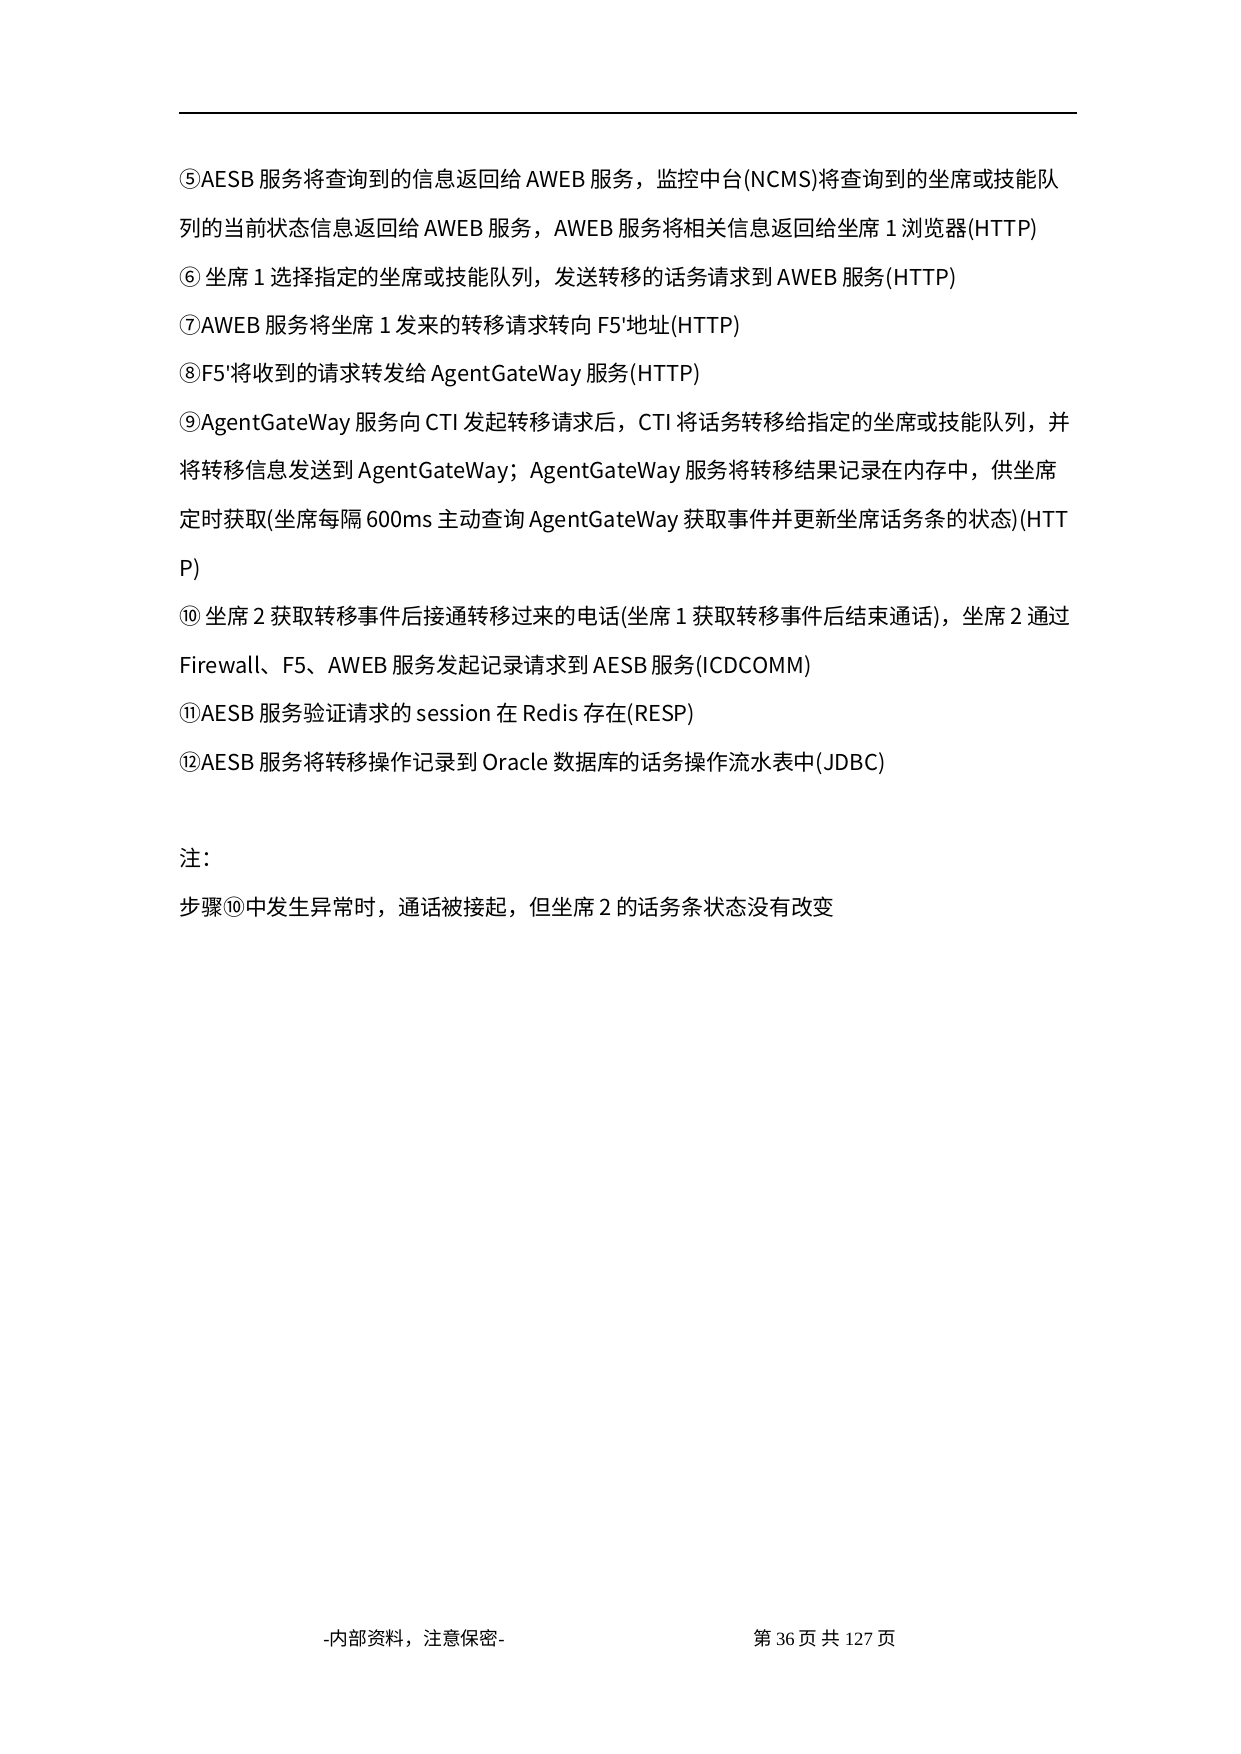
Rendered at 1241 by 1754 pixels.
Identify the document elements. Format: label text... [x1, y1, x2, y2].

text 注： [179, 841, 1077, 873]
text ⑦AWEB服务将坐席1发来的转移请求转向F5'地址(HTTP) [179, 307, 1077, 340]
text ⑤AESB服务将查询到的信息返回给AWEB服务，监控中台(NCMS)将查询到的坐席或技能队列的当前状态信息返回给AWEB服务，AWEB服务将相关信息返回给坐席1浏览器(HTTP) [179, 162, 1077, 243]
text ⑫AESB服务将转移操作记录到Oracle数据库的话务操作流水表中(JDBC) [179, 744, 1077, 777]
text ⑨AgentGateWay服务向CTI发起转移请求后，CTI将话务转移给指定的坐席或技能队列，并将转移信息发送到AgentGateWay；AgentGateWay服务将转移结果记录在内存中，供坐席定时获取(坐席每隔600ms主动查询AgentGateWay获取事件并更新坐席话务条的状态)(HTTP) [179, 404, 1077, 583]
text ⑥坐席1选择指定的坐席或技能队列，发送转移的话务请求到AWEB服务(HTTP) [179, 259, 1077, 292]
text 步骤⑩中发生异常时，通话被接起，但坐席2的话务条状态没有改变 [179, 889, 1077, 922]
text ⑩坐席2获取转移事件后接通转移过来的电话(坐席1获取转移事件后结束通话)，坐席2通过Firewall、F5、AWEB服务发起记录请求到AESB服务(ICDCOMM) [179, 599, 1077, 680]
text ⑪AESB服务验证请求的session在Redis存在(RESP) [179, 696, 1077, 728]
text ⑧F5'将收到的请求转发给AgentGateWay服务(HTTP) [179, 356, 1077, 388]
